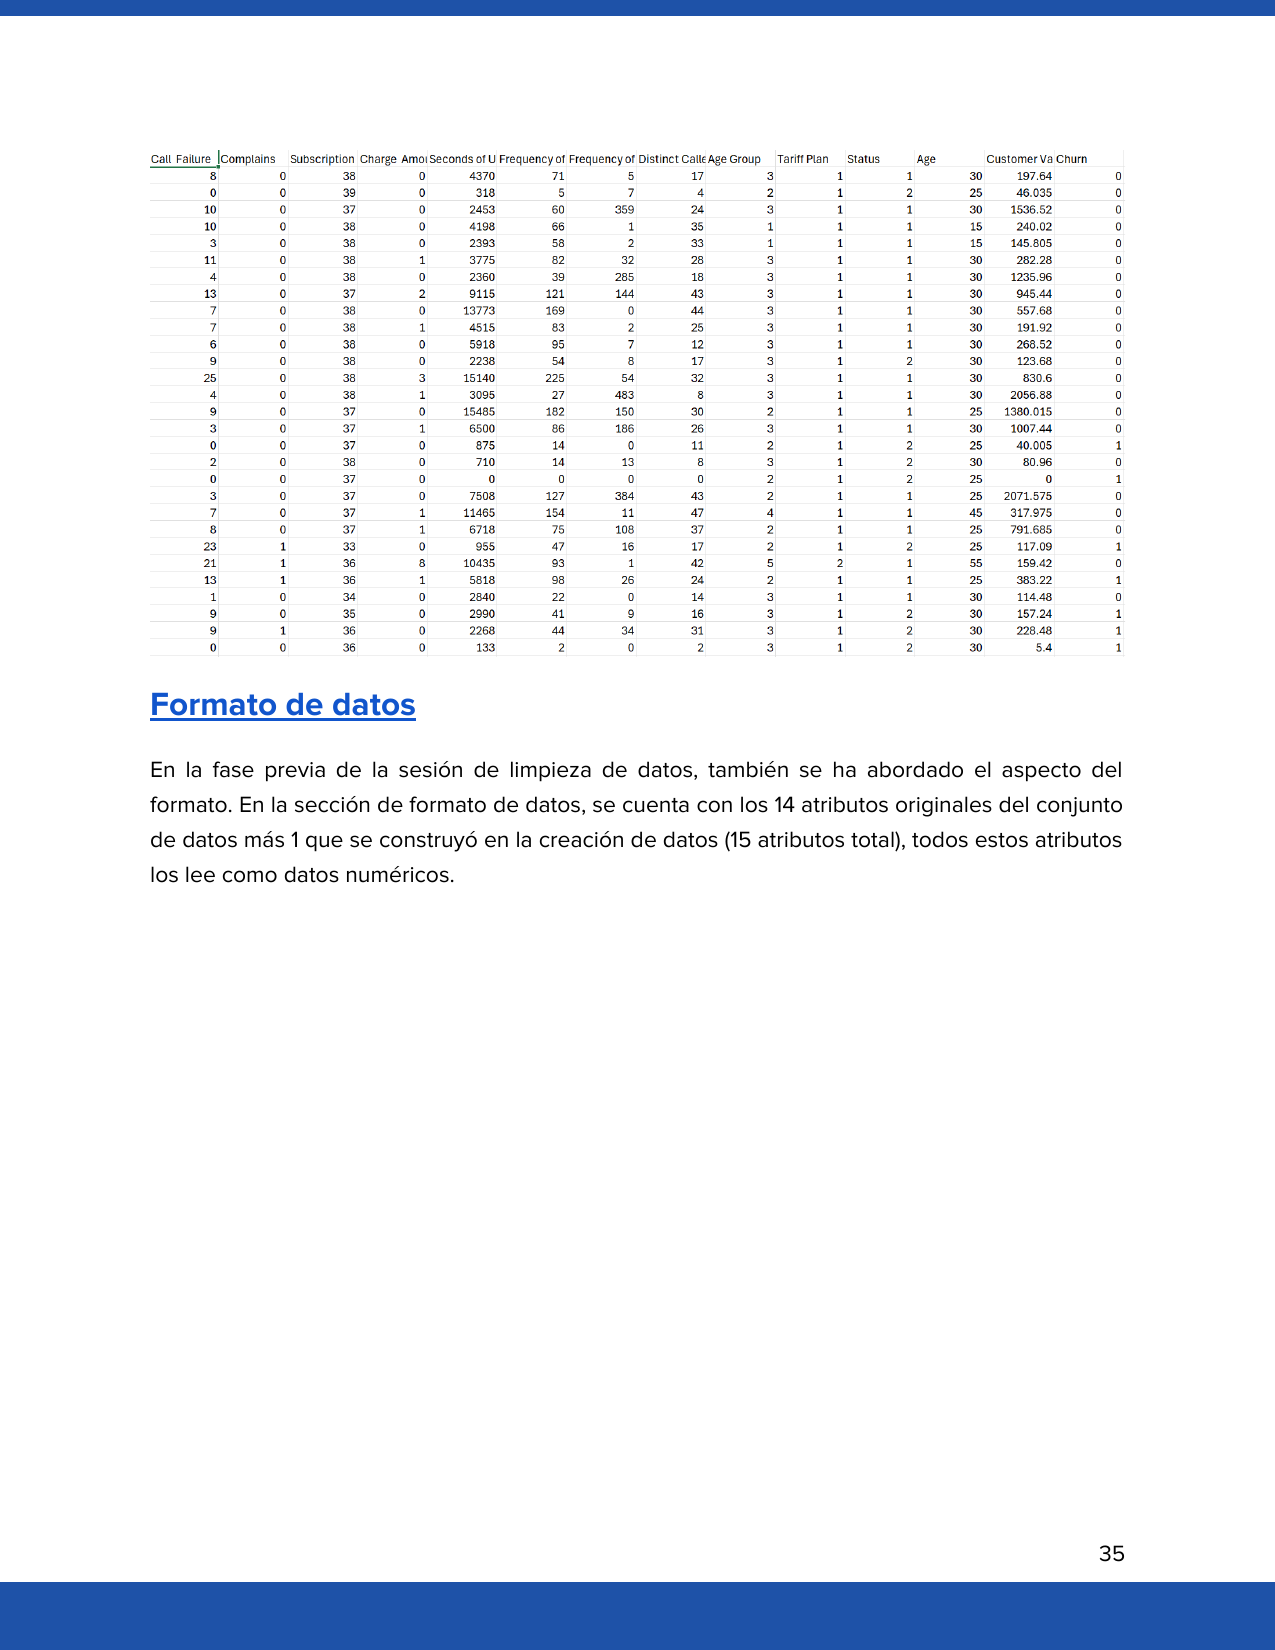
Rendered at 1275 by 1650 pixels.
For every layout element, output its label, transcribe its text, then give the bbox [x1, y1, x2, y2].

picture [0, 1582, 1275, 1650]
picture [150, 150, 1125, 657]
text En la fase previa de la sesión de limpieza de datos, también se ha abordado el aspecto del formato. En la sección de formato de datos, se cuenta con los 14 atributos originales del conjunto de datos más 1 que se construyó en la creación de datos (15 atributos total), todos estos atributos los lee como datos numéricos. [150, 756, 1125, 889]
picture [0, 0, 1275, 16]
subtitle Formato de datos [150, 685, 1125, 725]
